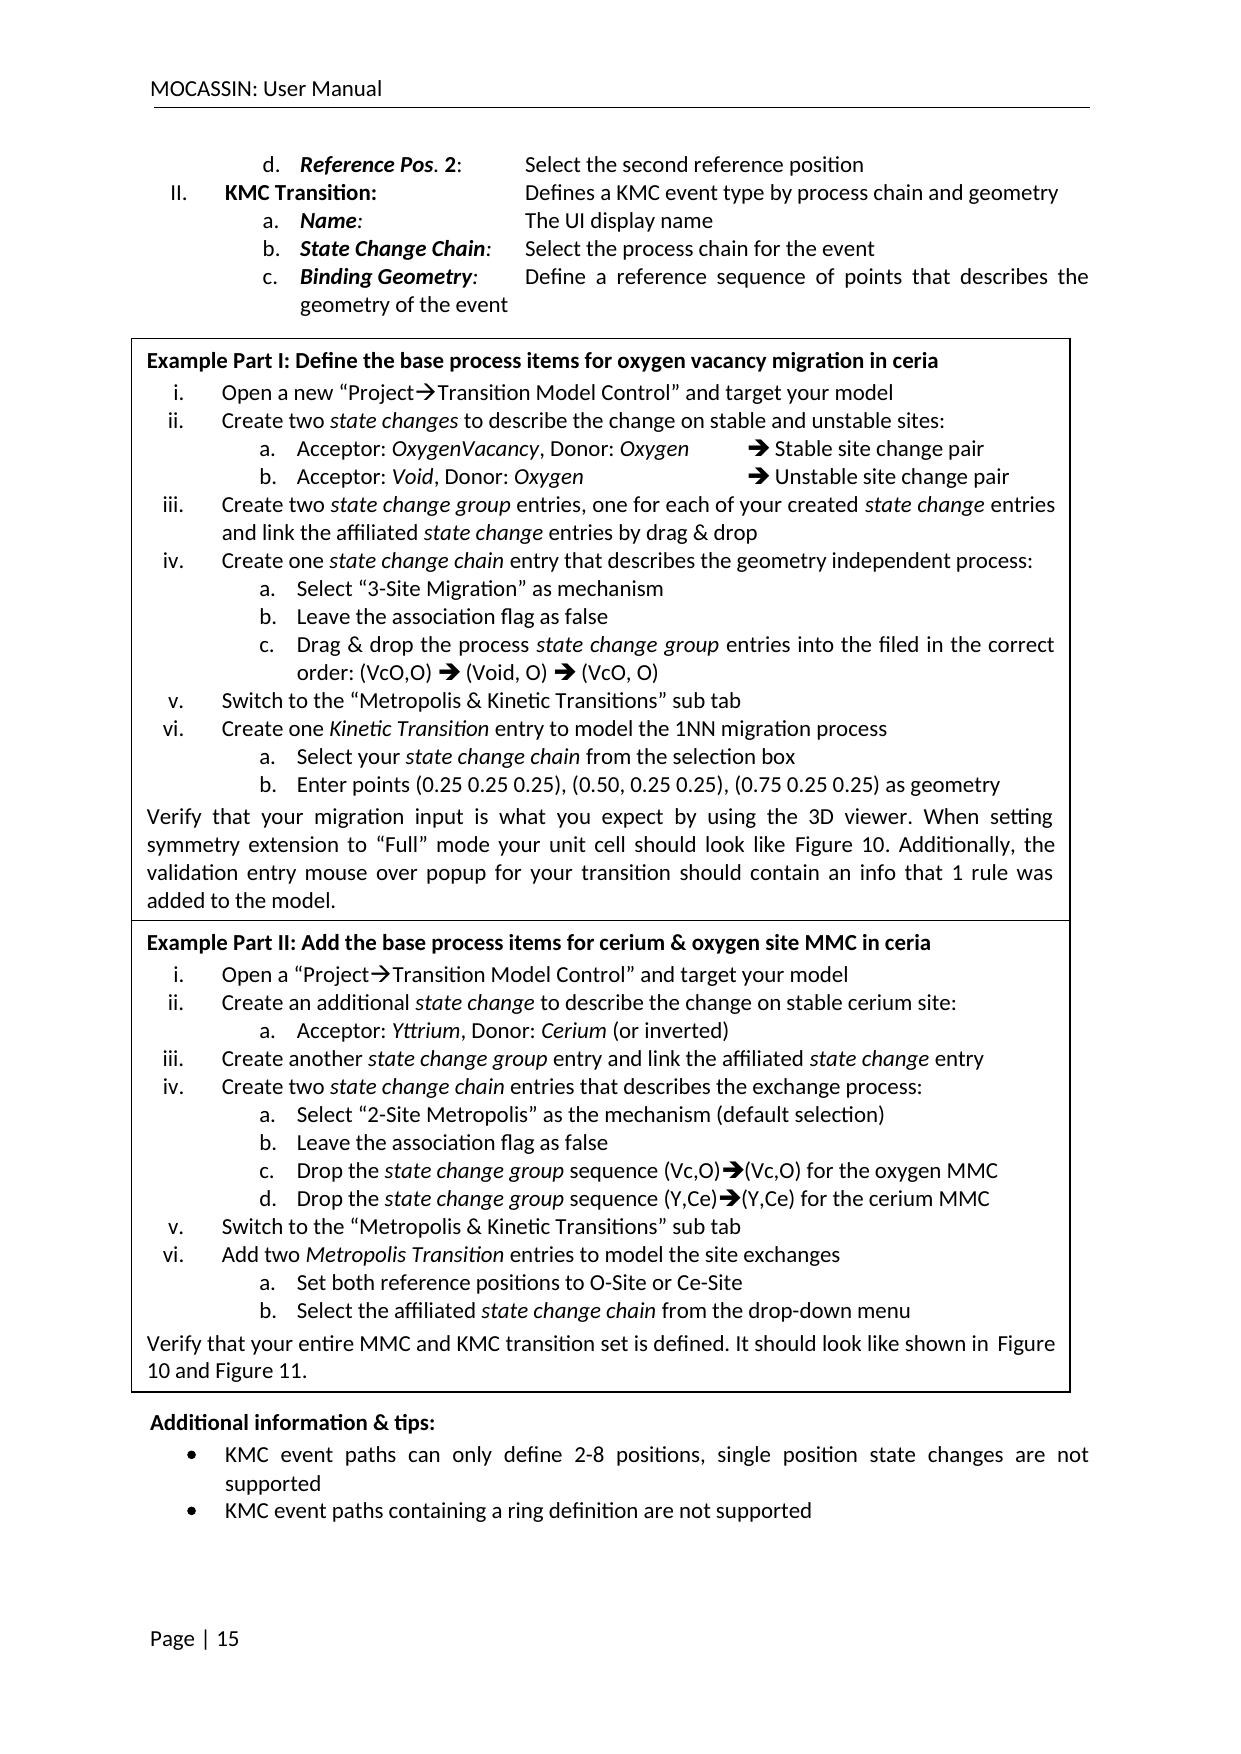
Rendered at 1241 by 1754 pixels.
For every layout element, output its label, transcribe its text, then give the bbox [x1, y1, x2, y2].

list Reference Pos. 2: Select the second reference position [262, 150, 1090, 178]
list KMC Transition: Defines a KMC event type by process chain and geometry [187, 178, 1090, 206]
text Additional information & tips: [150, 322, 1090, 1436]
list KMC event paths can only define 2-8 positions, single position state changes are not supported [187, 1441, 1090, 1497]
list Binding Geometry: Define a reference sequence of points that describes the geometry of the event [262, 262, 1090, 318]
list Name: The UI display name [262, 206, 1090, 234]
list State Change Chain: Select the process chain for the event [262, 234, 1090, 262]
list KMC event paths containing a ring definition are not supported [187, 1497, 1090, 1525]
